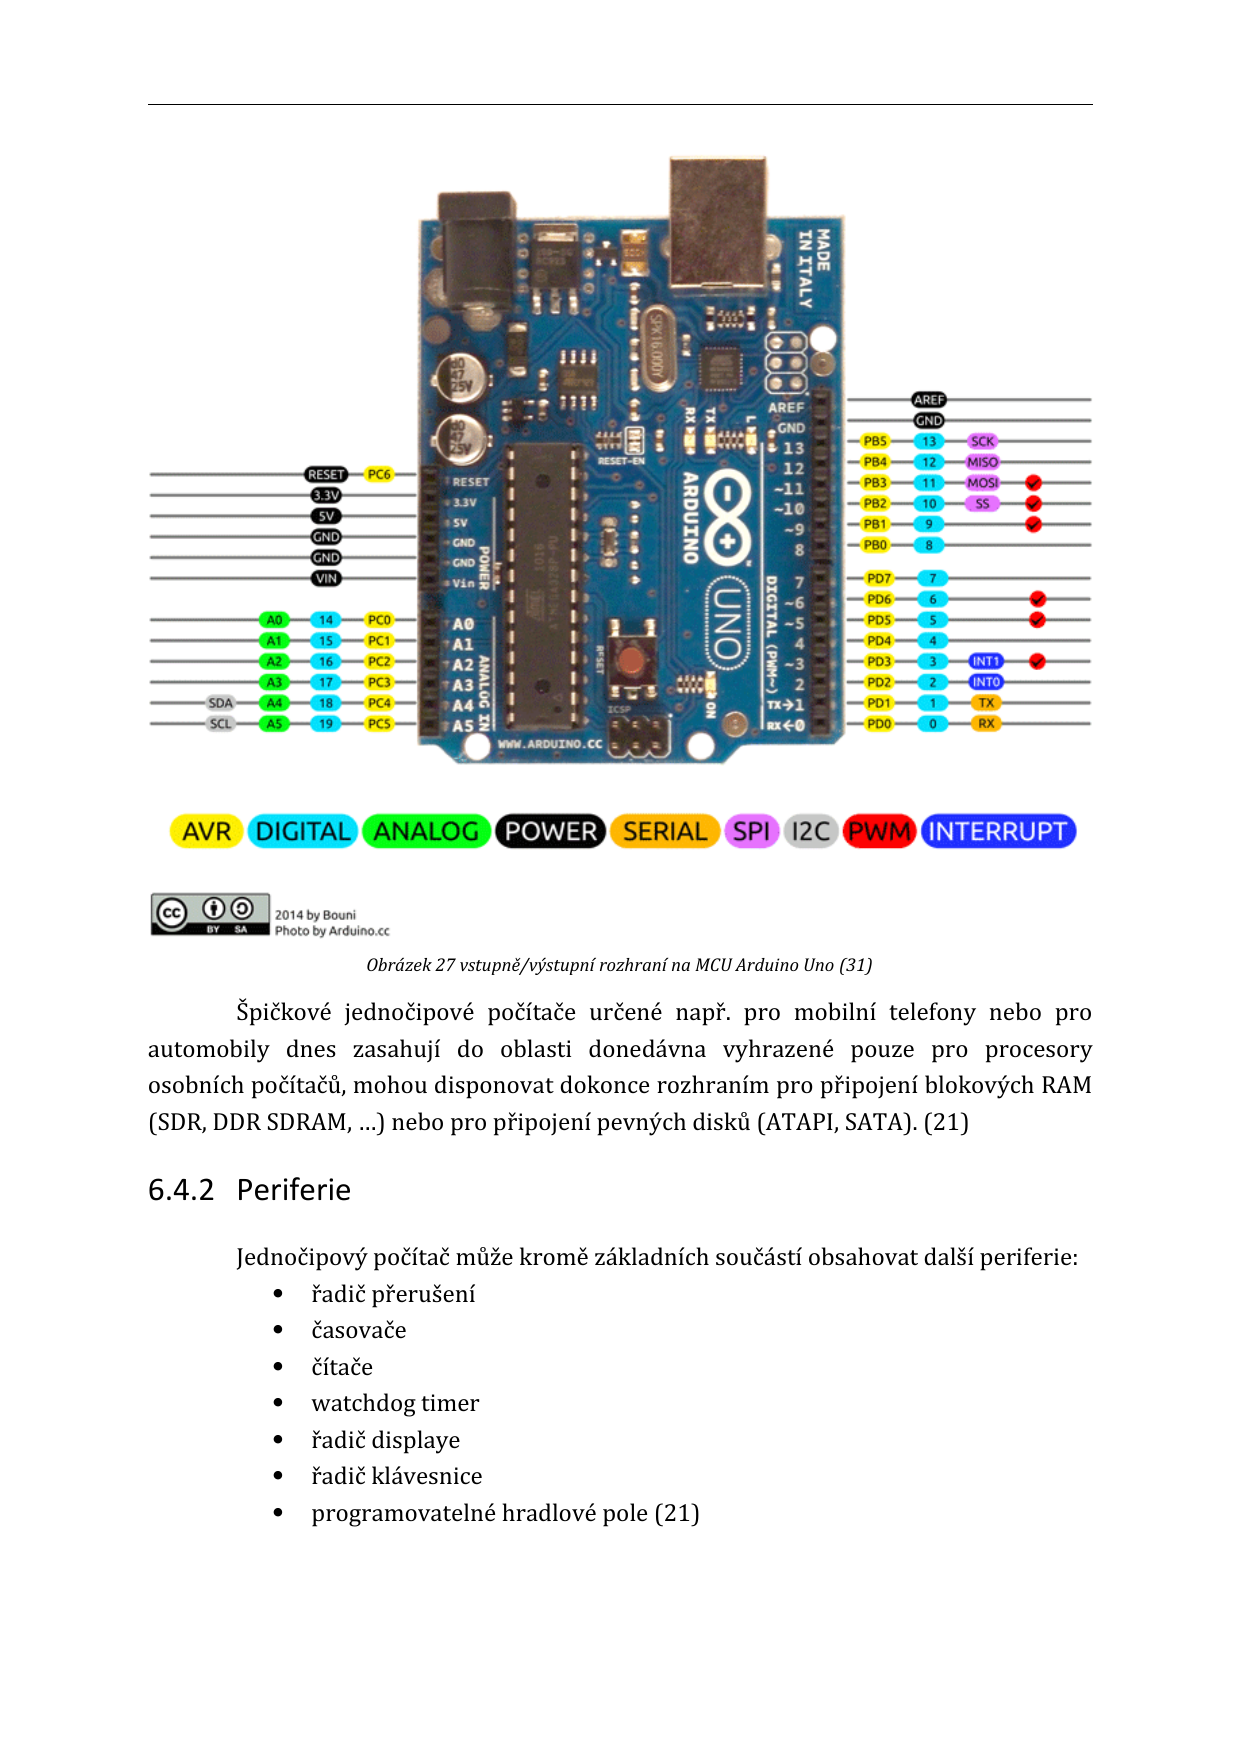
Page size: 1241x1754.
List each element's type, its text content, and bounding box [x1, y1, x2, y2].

text Špičkové jednočipové počítače určené např. pro mobilní telefony nebo pro automobily dnes zasahují do oblasti donedávna vyhrazené pouze pro procesory osobních počítačů, mohou disponovat dokonce rozhraním pro připojení blokových RAM (SDR, DDR SDRAM, …) nebo pro připojení pevných disků (ATAPI, SATA). [148, 997, 1093, 1034]
list řadič přerušení [274, 1278, 1093, 1307]
list řadič klávesnice [274, 1461, 1093, 1490]
picture [147, 147, 1093, 947]
list programovatelné hradlové pole [274, 1498, 1093, 1527]
subtitle Periferie [148, 1168, 1093, 1209]
text Obrázek vstupně/výstupní rozhraní na MCU Arduino Uno [148, 954, 1093, 976]
list watchdog timer [274, 1388, 1093, 1417]
list řadič displaye [274, 1424, 1093, 1454]
list časovače [274, 1315, 1093, 1344]
text Špičkové jednočipové počítače určené např. pro mobilní telefony nebo pro automobily dnes zasahují do oblasti donedávna vyhrazené pouze pro procesory osobních počítačů, mohou disponovat dokonce rozhraním pro připojení blokových RAM (SDR, DDR SDRAM, …) nebo pro připojení pevných disků (ATAPI, SATA). [148, 1099, 1093, 1136]
list čítače [274, 1351, 1093, 1381]
text Jednočipový počítač může kromě základních součástí obsahovat další periferie: [148, 1242, 1093, 1271]
